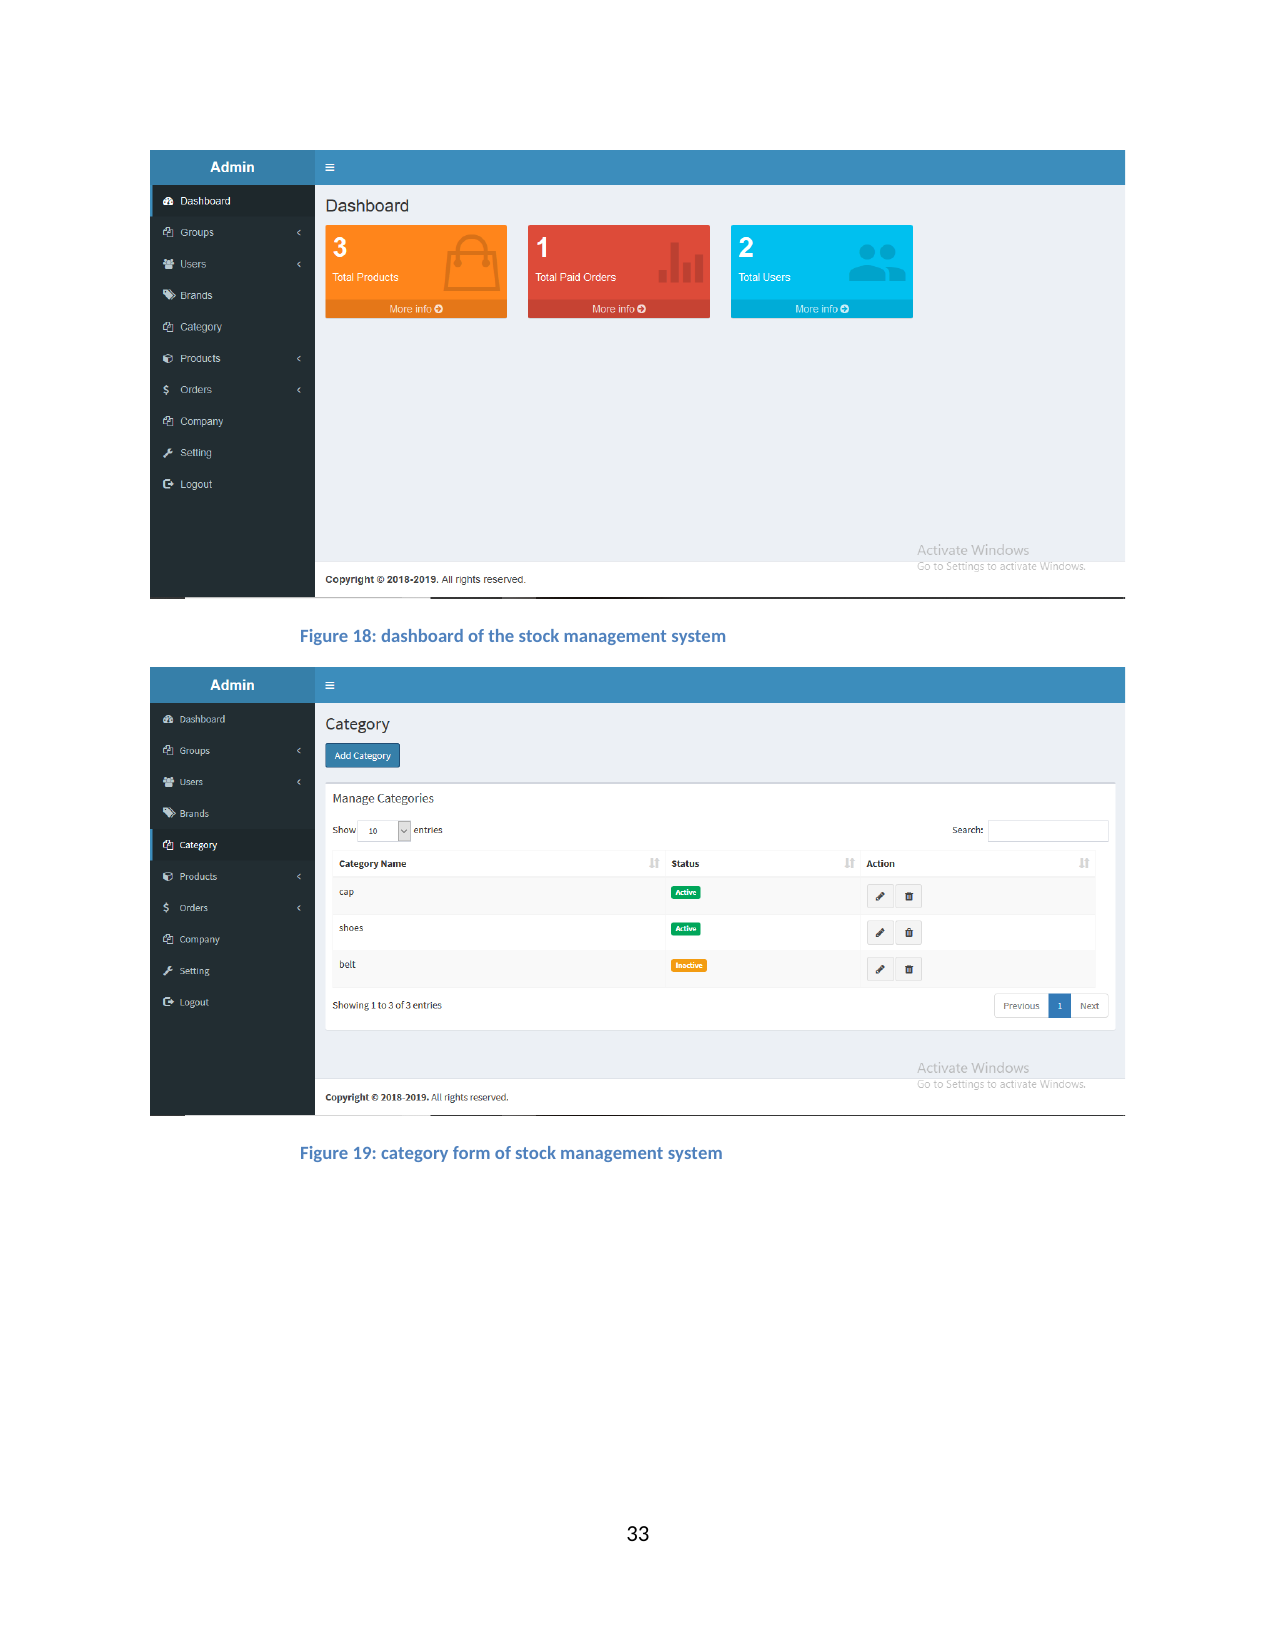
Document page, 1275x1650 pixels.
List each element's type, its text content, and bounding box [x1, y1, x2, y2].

picture [150, 667, 1125, 1116]
picture [150, 150, 1125, 599]
